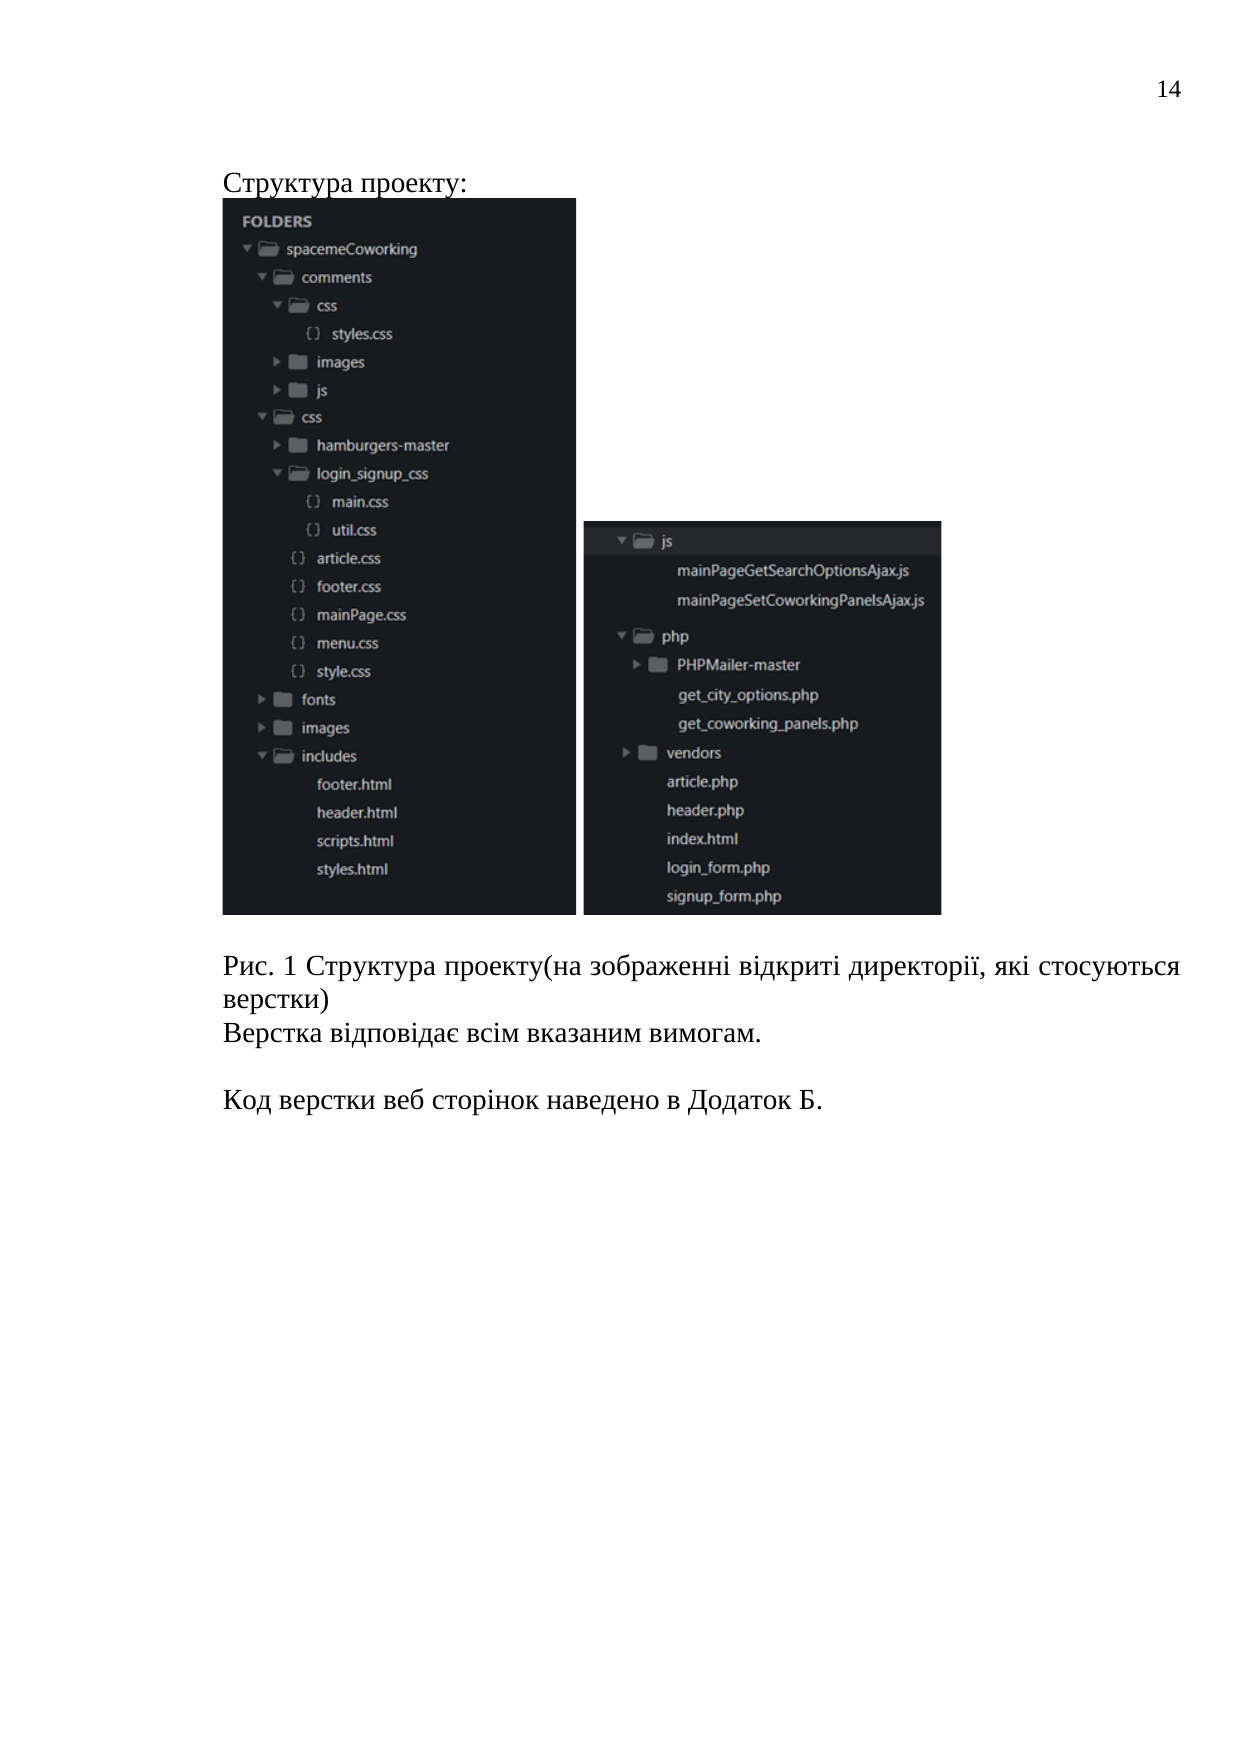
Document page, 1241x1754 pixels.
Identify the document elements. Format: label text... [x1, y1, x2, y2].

text Рис. 1 Структура проекту(на зображенні відкриті директорії, які стосуються верстки) [223, 948, 1181, 1015]
picture [583, 521, 942, 915]
text Код верстки веб сторінок наведено в Додаток Б. [148, 1082, 1181, 1116]
text Верстка відповідає всім вказаним вимогам. [223, 1015, 1181, 1048]
text Структура проекту: [223, 165, 1181, 198]
picture [222, 198, 577, 915]
